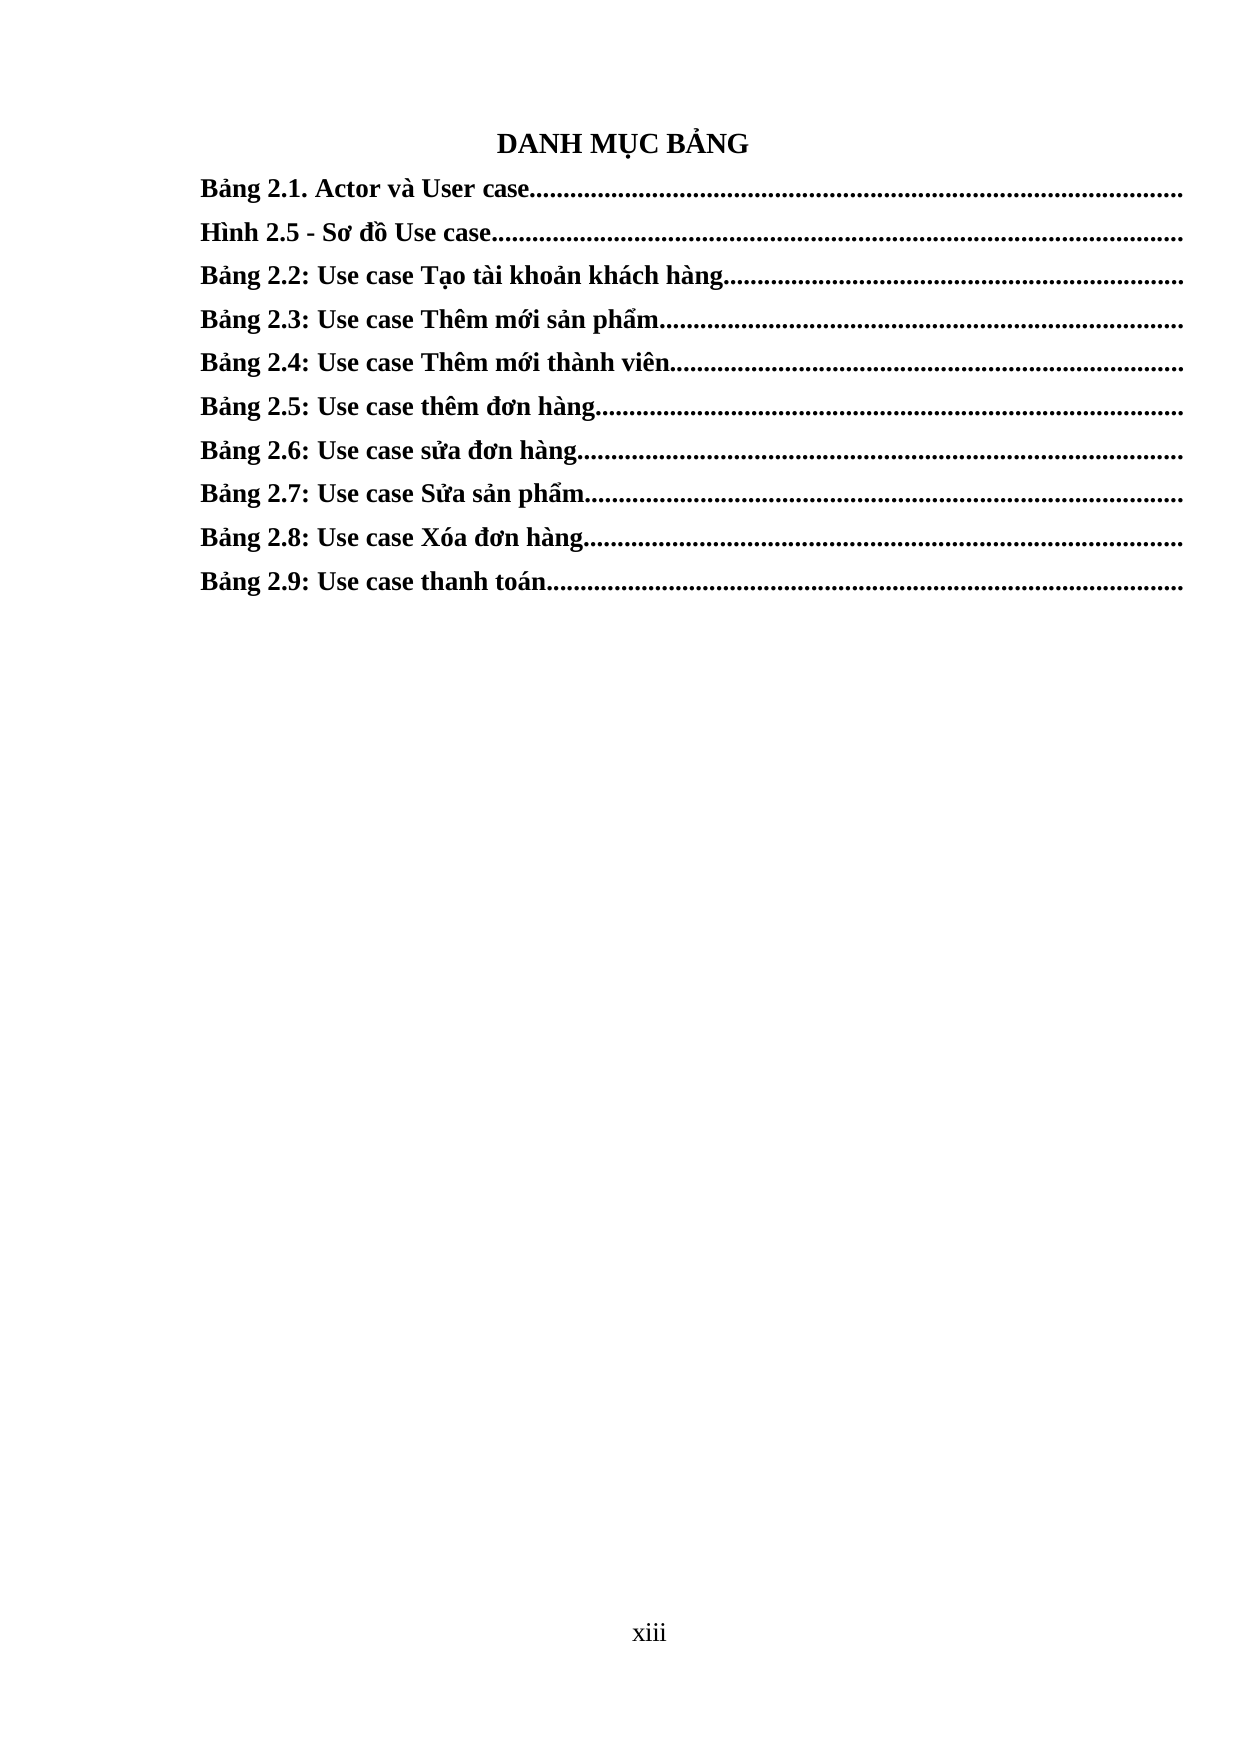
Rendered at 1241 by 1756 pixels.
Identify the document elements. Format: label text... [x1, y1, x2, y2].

subtitle DANH MỤC BẢNG [229, 126, 1017, 159]
text Bảng 2.7: Use case Sửa sản phẩm 28 [200, 477, 1122, 509]
text Bảng 2.8: Use case Xóa đơn hàng 29 [200, 521, 1122, 552]
text Bảng 2.5: Use case thêm đơn hàng 27 [200, 390, 1122, 421]
text Bảng 2.9: Use case thanh toán 30 [200, 565, 1122, 596]
text Bảng 2.4: Use case Thêm mới thành viên 26 [200, 347, 1122, 378]
text Bảng 2.1. Actor và User case 23 [200, 172, 1122, 203]
text Bảng 2.3: Use case Thêm mới sản phẩm 26 [200, 303, 1122, 334]
text Bảng 2.6: Use case sửa đơn hàng 28 [200, 434, 1122, 465]
text Hình 2.5 - Sơ đồ Use case 24 [200, 216, 1122, 247]
text Bảng 2.2: Use case Tạo tài khoản khách hàng 25 [200, 259, 1122, 290]
